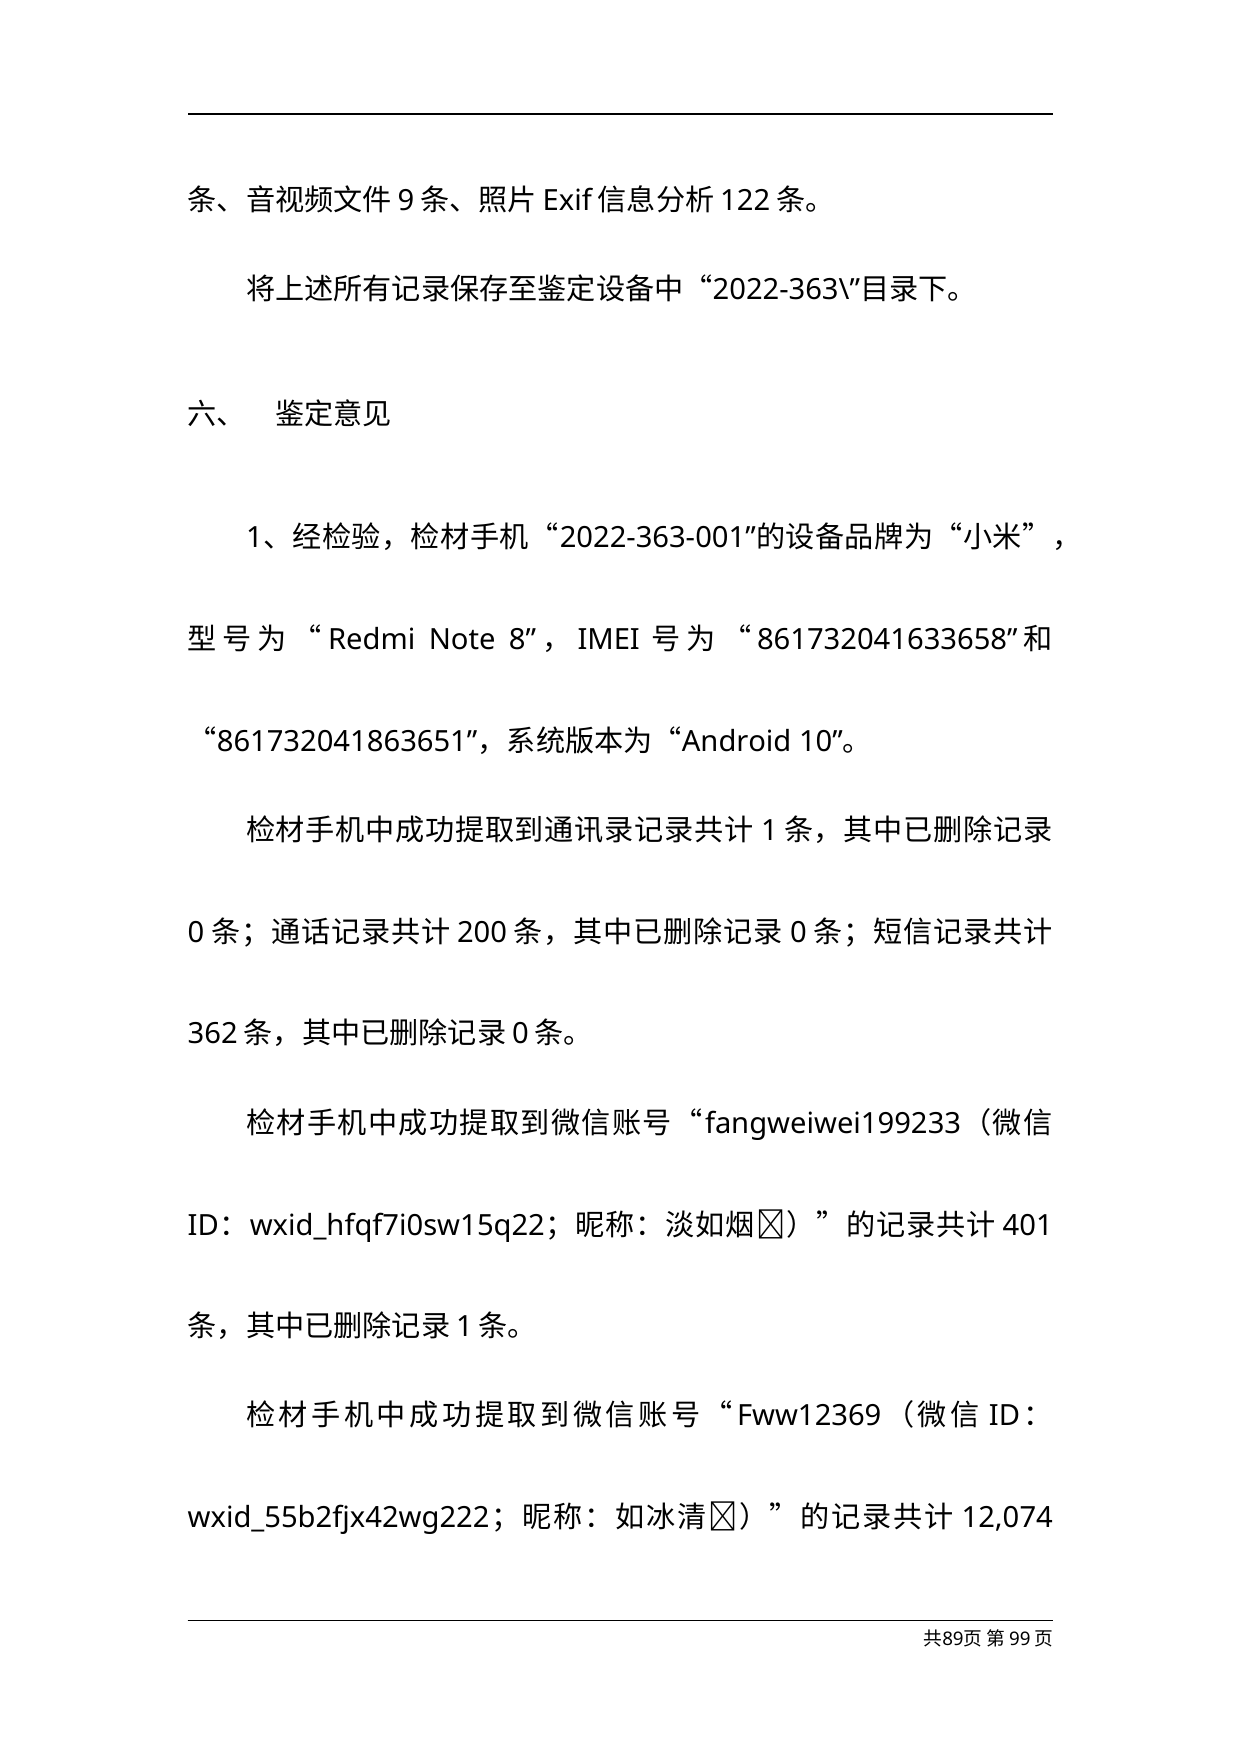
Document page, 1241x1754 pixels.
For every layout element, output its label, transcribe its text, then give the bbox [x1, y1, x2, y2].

text 将上述所有记录保存至鉴定设备中“2022-363\”目录下。 [187, 253, 1053, 321]
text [187, 1379, 1053, 1549]
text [187, 164, 1049, 232]
text 检材手机中成功提取到微信账号“fangweiwei199233（微信ID：wxid_hfqf7i0sw15q22；昵称：淡如烟🍀）”的记录共计401条，其中已删除记录1条。 [187, 1086, 1053, 1358]
text 鉴定意见 [187, 377, 1053, 445]
text 1、经检验，检材手机“2022-363-001”的设备品牌为“小米”，型号为“Redmi Note 8”，IMEI号为“861732041633658”和“861732041863651”，系统版本为“Android 10”。 [187, 501, 1053, 772]
text 检材手机中成功提取到通讯录记录共计1条，其中已删除记录0条；通话记录共计200条，其中已删除记录0条；短信记录共计362条，其中已删除记录0条。 [187, 794, 1053, 1065]
